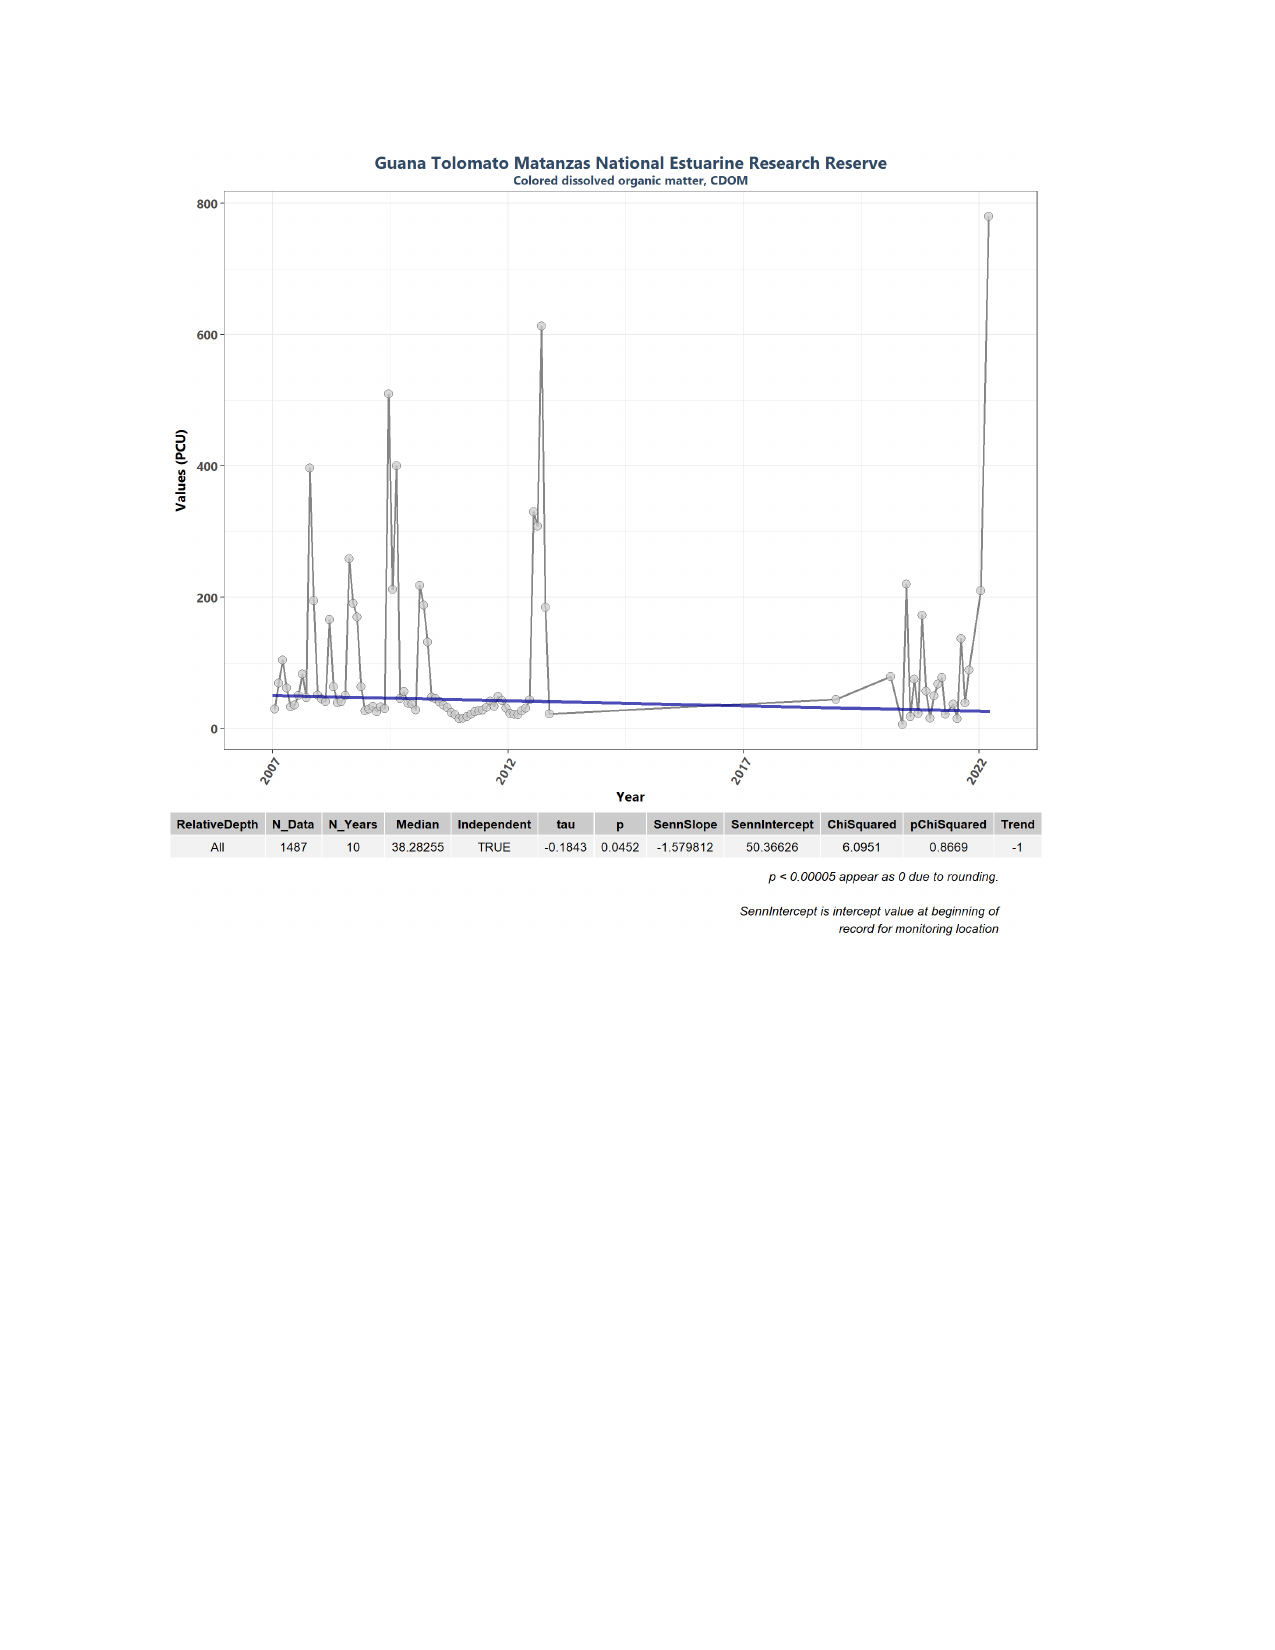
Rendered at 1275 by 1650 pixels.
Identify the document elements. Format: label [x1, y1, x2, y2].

picture [168, 150, 1044, 938]
